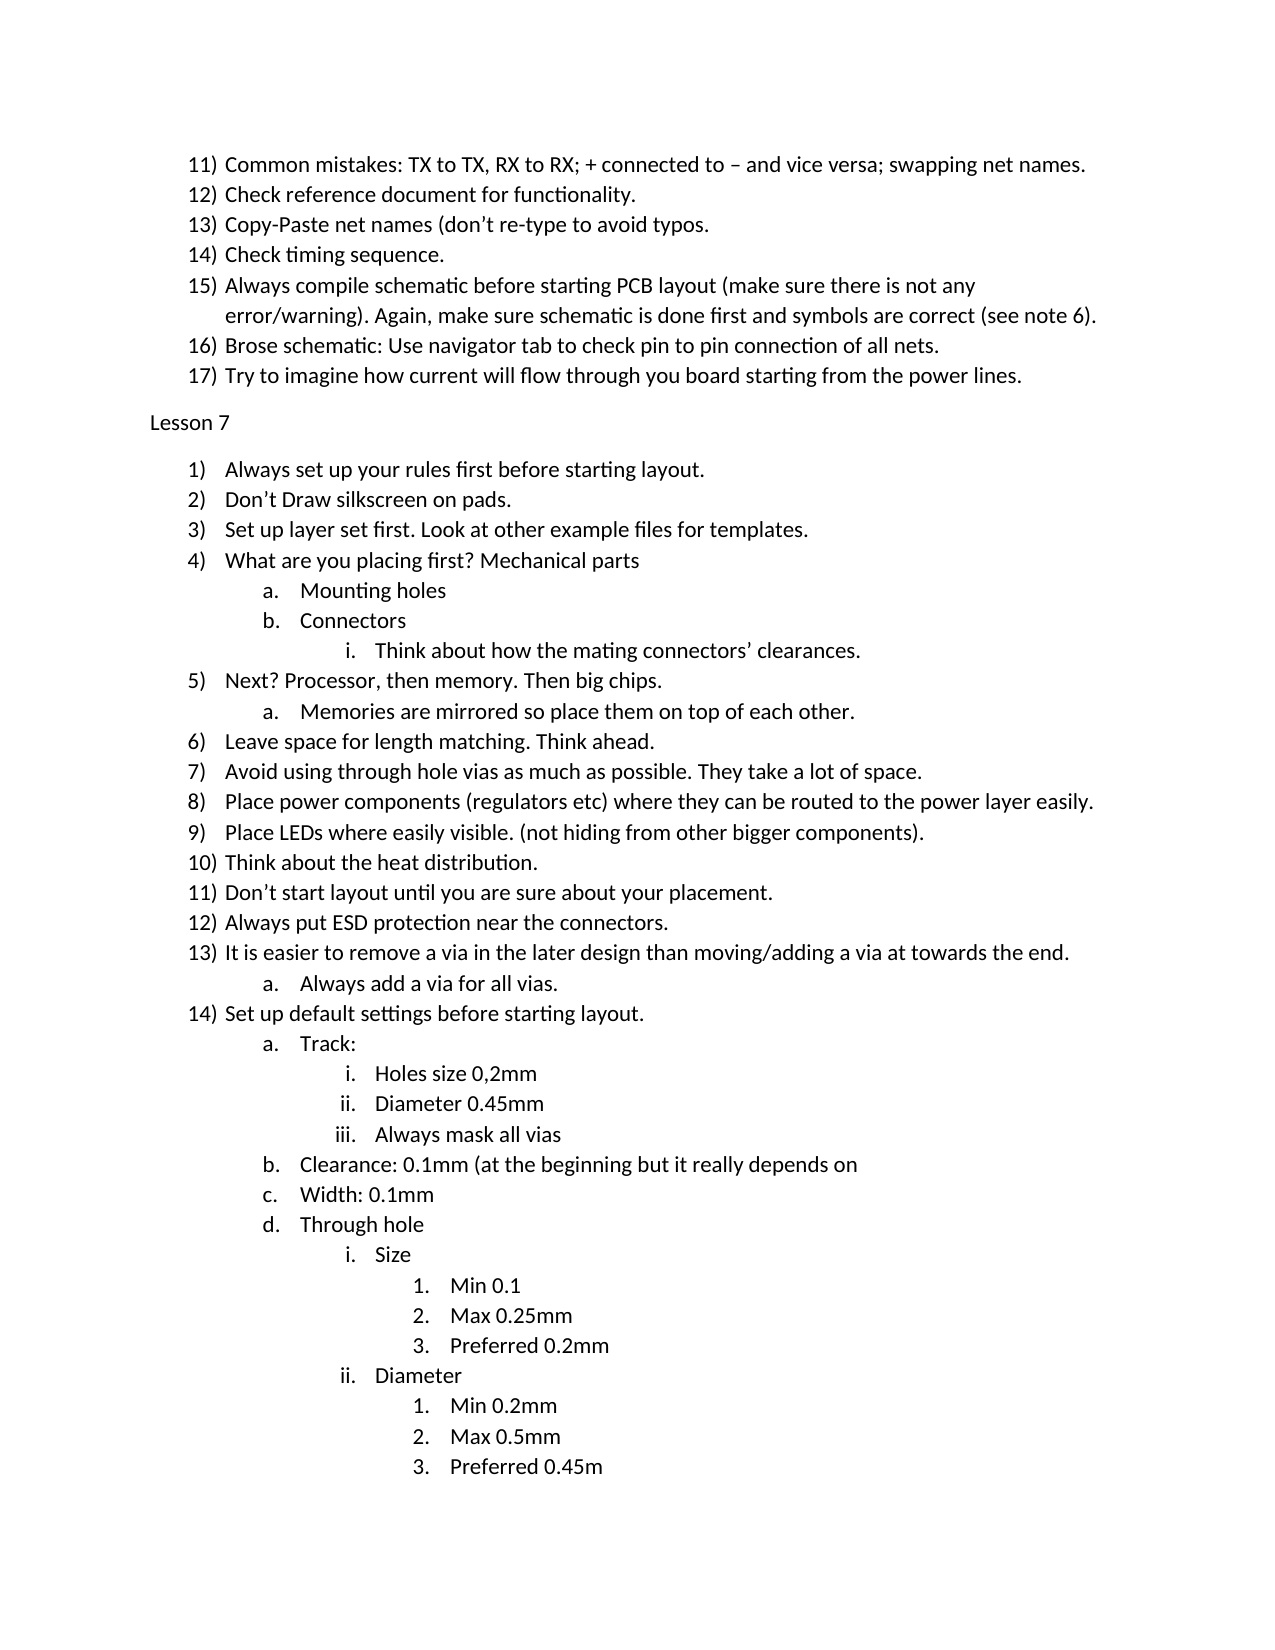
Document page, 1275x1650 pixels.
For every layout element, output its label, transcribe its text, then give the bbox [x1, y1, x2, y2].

list Min 0.2mm [412, 1392, 1125, 1420]
list Set up layer set first. Look at other example files for templates. [187, 516, 1125, 544]
list Memories are mirrored so place them on top of each other. [262, 697, 1125, 725]
list Diameter [356, 1361, 1125, 1389]
list Max 0.5mm [412, 1422, 1125, 1450]
list Don’t start layout until you are sure about your placement. [187, 878, 1125, 906]
list Max 0.25mm [412, 1301, 1125, 1329]
list Place power components (regulators etc) where they can be routed to the power layer easily. [187, 787, 1125, 816]
list Always set up your rules first before starting layout. [187, 455, 1125, 483]
list Next? Processor, then memory. Then big chips. [187, 667, 1125, 695]
list Think about how the mating connectors’ clearances. [356, 636, 1125, 664]
list Always put ESD protection near the connectors. [187, 908, 1125, 936]
list Check reference document for functionality. [187, 180, 1125, 208]
list Common mistakes: TX to TX, RX to RX; + connected to – and vice versa; swapping net names. [187, 150, 1125, 178]
list Think about the heat distribution. [187, 848, 1125, 876]
list Avoid using through hole vias as much as possible. They take a lot of space. [187, 757, 1125, 785]
list Size [356, 1241, 1125, 1269]
list Set up default settings before starting layout. [187, 999, 1125, 1027]
list Holes size 0,2mm [356, 1059, 1125, 1087]
list Place LEDs where easily visible. (not hiding from other bigger components). [187, 818, 1125, 846]
list Always compile schematic before starting PCB layout (make sure there is not any error/warning). Again, make sure schematic is done first and symbols are correct (see note 6). [187, 271, 1125, 329]
list Min 0.1 [412, 1271, 1125, 1299]
list Don’t Draw silkscreen on pads. [187, 485, 1125, 513]
list Connectors [262, 606, 1125, 634]
list Diameter 0.45mm [356, 1089, 1125, 1118]
list Through hole [262, 1210, 1125, 1238]
list Track: [262, 1029, 1125, 1057]
list Try to imagine how current will flow through you board starting from the power lines. [187, 361, 1125, 389]
list It is easier to remove a via in the later design than moving/adding a via at towards the end. [187, 938, 1125, 967]
list Width: 0.1mm [262, 1180, 1125, 1208]
list What are you placing first? Mechanical parts [187, 546, 1125, 574]
list Check timing sequence. [187, 241, 1125, 269]
list Leave space for length matching. Think ahead. [187, 727, 1125, 755]
list Always mask all vias [356, 1120, 1125, 1148]
text Lesson 7 [150, 408, 1125, 436]
list Copy-Paste net names (don’t re-type to avoid typos. [187, 210, 1125, 238]
list Preferred 0.2mm [412, 1331, 1125, 1359]
list Always add a via for all vias. [262, 969, 1125, 997]
list Preferred 0.45m [412, 1452, 1125, 1480]
list Clearance: 0.1mm (at the beginning but it really depends on [262, 1150, 1125, 1178]
list Brose schematic: Use navigator tab to check pin to pin connection of all nets. [187, 331, 1125, 359]
list Mounting holes [262, 576, 1125, 604]
